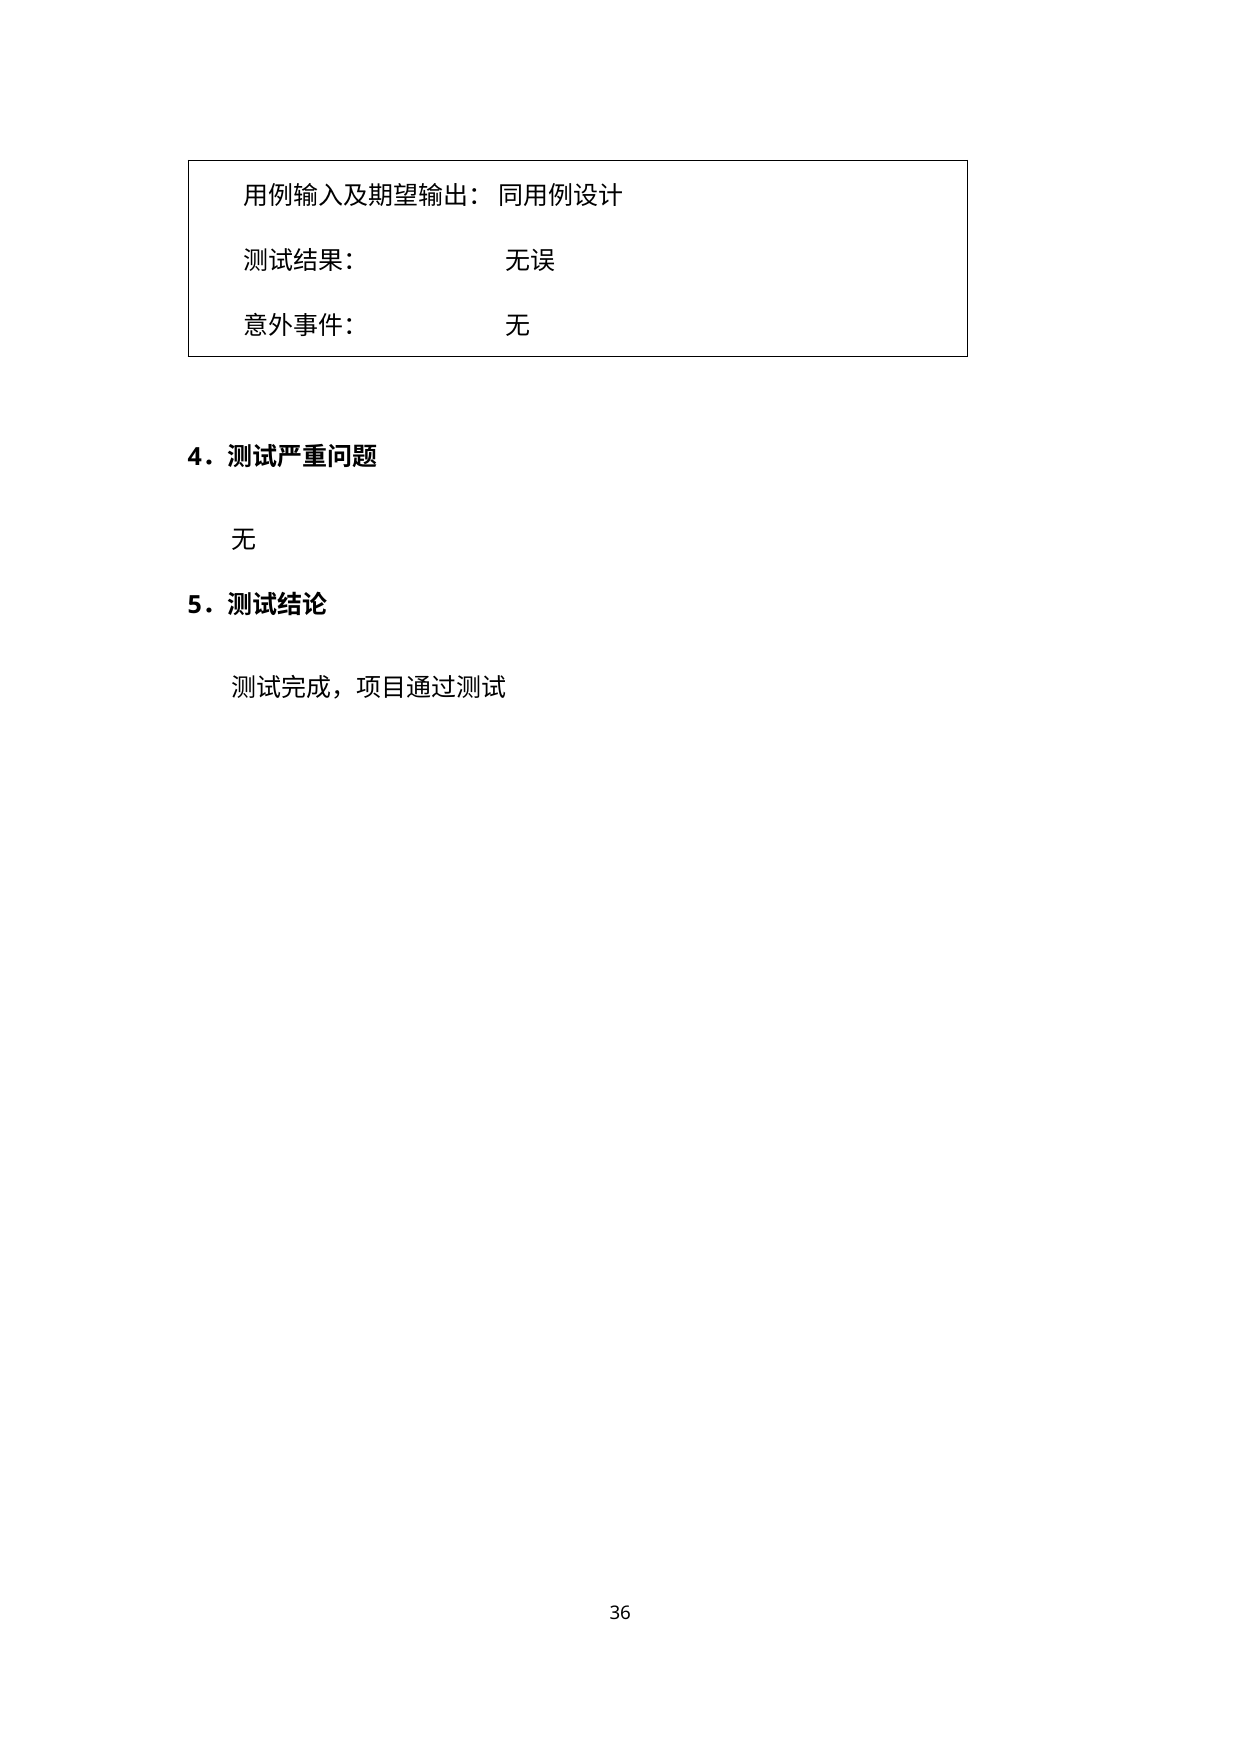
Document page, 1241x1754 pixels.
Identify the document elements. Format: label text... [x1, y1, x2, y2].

text 测试完成，项目通过测试 [231, 653, 1053, 718]
text 4．测试严重问题 [187, 422, 1053, 487]
text 5．测试结论 [187, 570, 1053, 635]
text 无 [231, 505, 1053, 570]
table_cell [189, 161, 967, 356]
